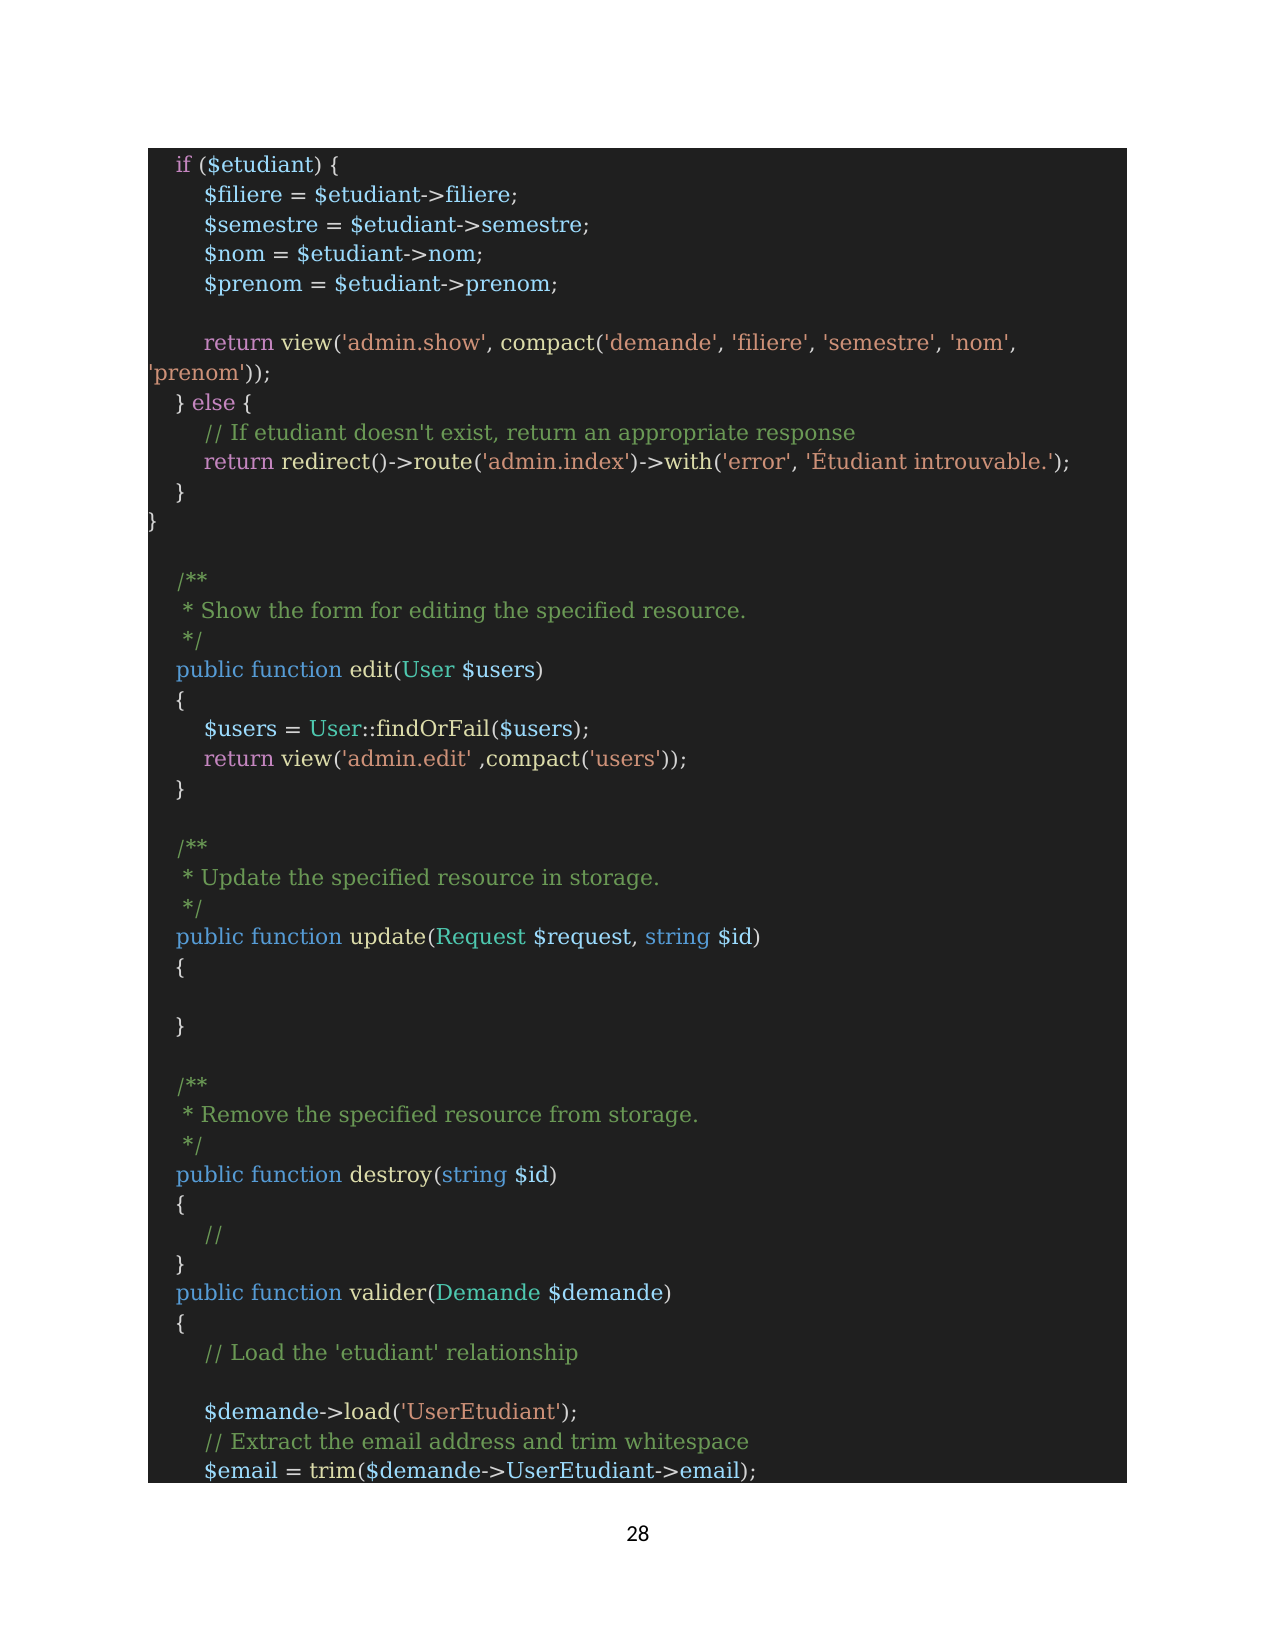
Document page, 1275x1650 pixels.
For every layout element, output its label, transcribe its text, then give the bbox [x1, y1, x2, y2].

text */ [148, 1127, 1127, 1157]
text } [148, 504, 1127, 533]
text $email = trim($demande->UserEtudiant->email); [148, 1454, 1127, 1483]
text $users = User::findOrFail($users); [148, 712, 1127, 741]
text $demande->load('UserEtudiant'); [148, 1394, 1127, 1424]
text public function destroy(string $id) [148, 1157, 1127, 1187]
text { [148, 682, 1127, 712]
text * Remove the specified resource from storage. [148, 1098, 1127, 1127]
text */ [148, 623, 1127, 652]
text $nom = $etudiant->nom; [148, 237, 1127, 266]
text // [148, 1216, 1127, 1246]
text /** [148, 1068, 1127, 1098]
text * Show the form for editing the specified resource. [148, 593, 1127, 623]
text // Extract the email address and trim whitespace [148, 1424, 1127, 1454]
text } [148, 771, 1127, 801]
text return view('admin.edit' ,compact('users')); [148, 741, 1127, 771]
text return view('admin.show', compact('demande', 'filiere', 'semestre', 'nom', 'prenom')); [148, 326, 1127, 385]
text */ [148, 890, 1127, 919]
text $filiere = $etudiant->filiere; [148, 177, 1127, 207]
text } [148, 1008, 1127, 1038]
text return redirect()->route('admin.index')->with('error', 'Étudiant introuvable.'); [148, 444, 1127, 474]
text } else { [148, 385, 1127, 415]
text public function valider(Demande $demande) [148, 1276, 1127, 1305]
text public function update(Request $request, string $id) [148, 919, 1127, 949]
text // Load the 'etudiant' relationship [148, 1335, 1127, 1365]
text { [148, 1187, 1127, 1216]
text /** [148, 563, 1127, 593]
text if ($etudiant) { [148, 148, 1127, 177]
text * Update the specified resource in storage. [148, 860, 1127, 890]
text // If etudiant doesn't exist, return an appropriate response [148, 415, 1127, 444]
text public function edit(User $users) [148, 652, 1127, 682]
text } [148, 1246, 1127, 1276]
text $semestre = $etudiant->semestre; [148, 207, 1127, 237]
text $prenom = $etudiant->prenom; [148, 266, 1127, 296]
text } [148, 474, 1127, 504]
text /** [148, 830, 1127, 860]
text { [148, 1305, 1127, 1335]
text { [148, 949, 1127, 979]
